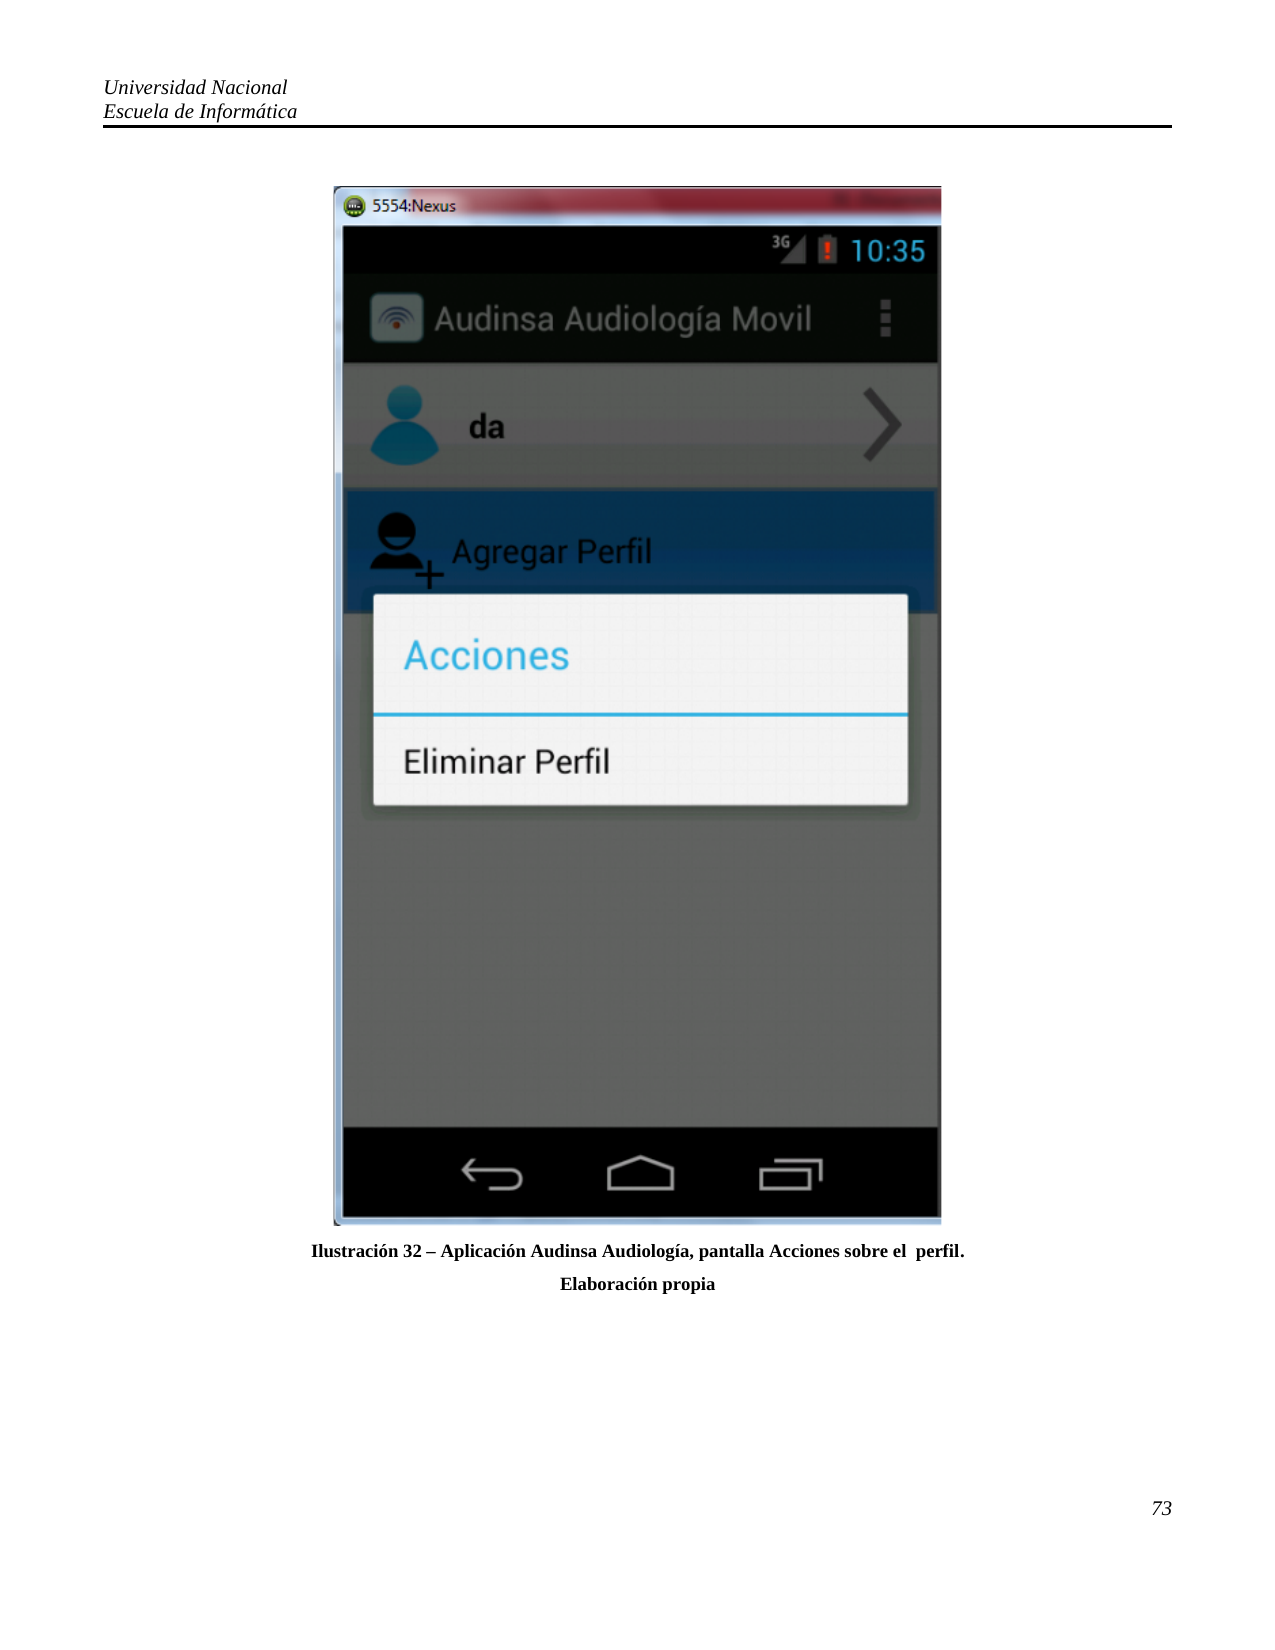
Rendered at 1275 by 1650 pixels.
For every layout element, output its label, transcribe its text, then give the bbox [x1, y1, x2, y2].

text Elaboración propia [103, 1272, 1172, 1294]
picture [333, 186, 942, 1226]
